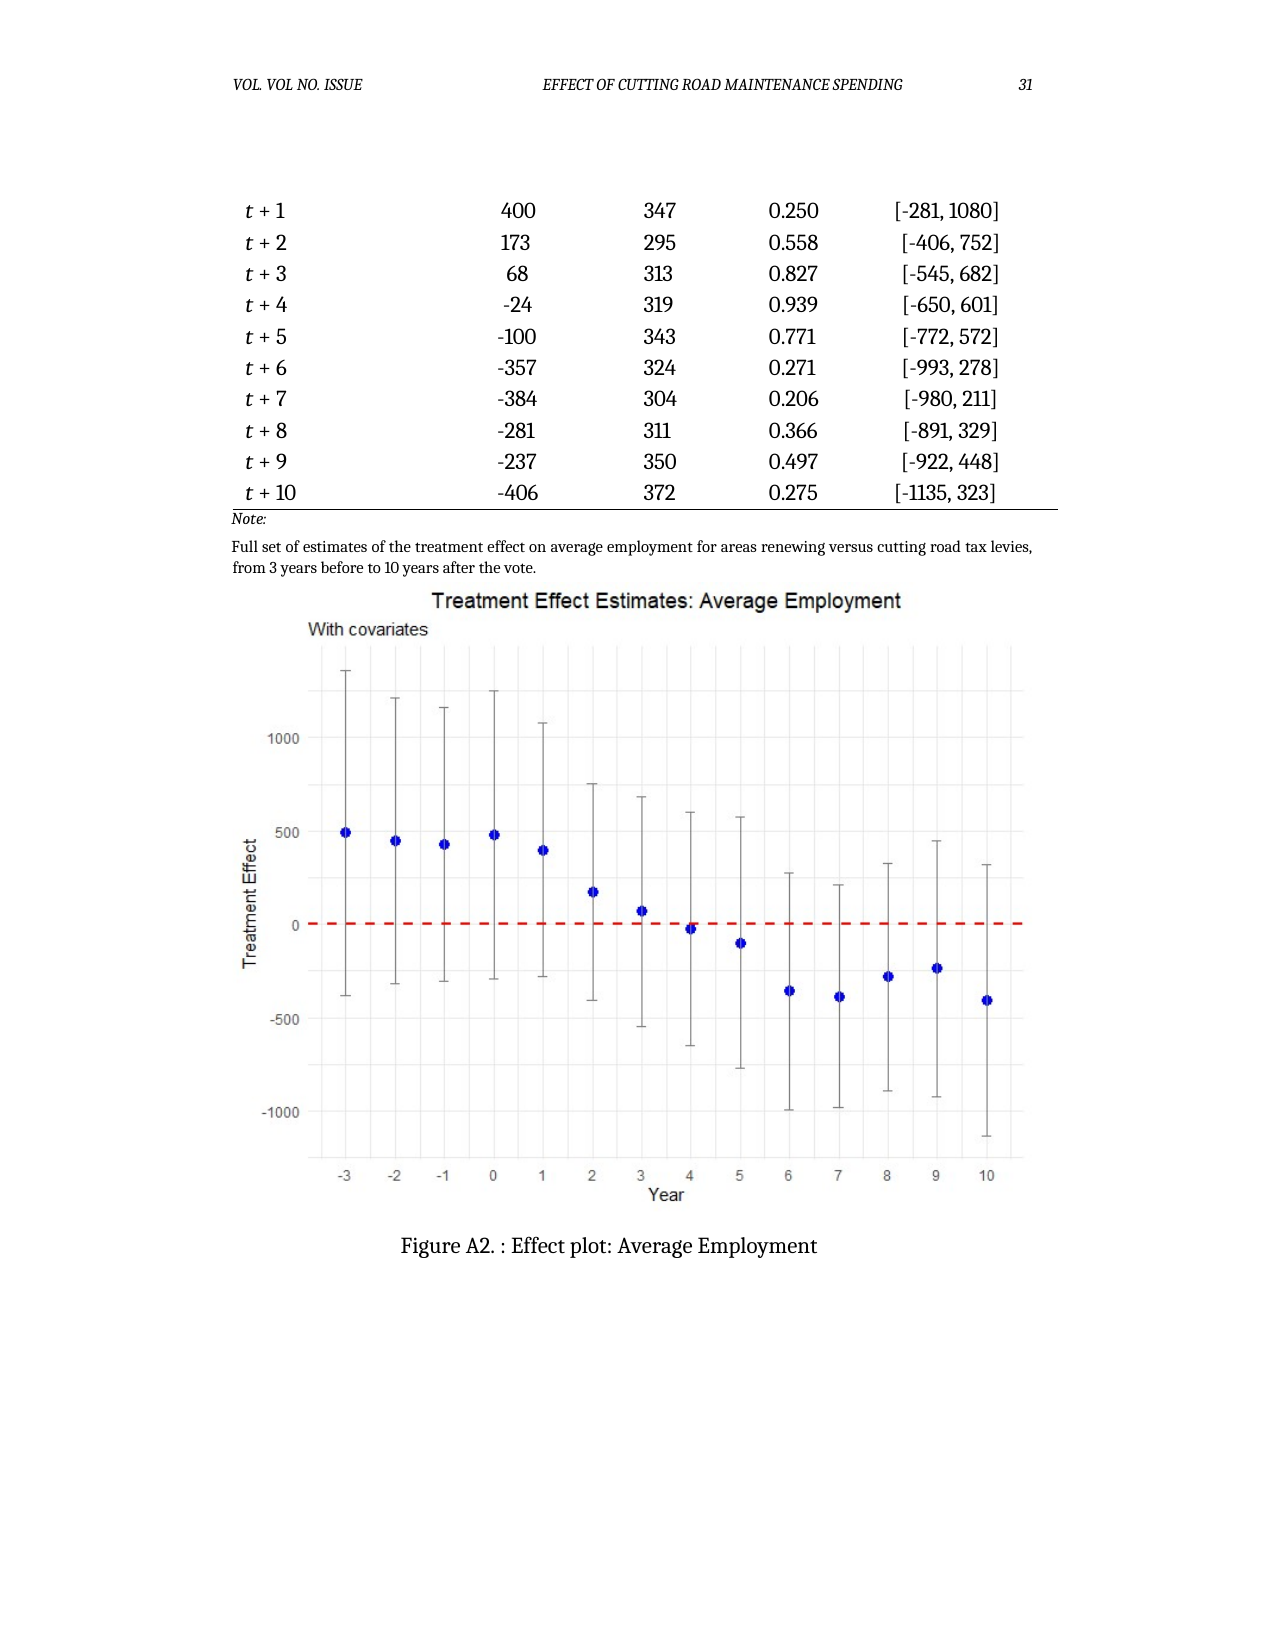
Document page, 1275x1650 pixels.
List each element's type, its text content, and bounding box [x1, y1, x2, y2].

table_cell t + 5 [233, 321, 473, 352]
table_cell [-650, 601] [855, 289, 1058, 321]
text Figure A2. : Effect plot: Average Employment [400, 1233, 1034, 1259]
table_cell t + 1 [233, 195, 473, 226]
table_cell 0.558 [759, 226, 855, 258]
table_cell 0.250 [759, 195, 855, 226]
table_cell 347 [587, 195, 759, 226]
table_cell 372 [587, 477, 759, 509]
table_cell -406 [473, 477, 587, 509]
table_cell -237 [473, 446, 587, 477]
table_cell [-922, 448] [855, 446, 1058, 477]
table_cell t + 4 [233, 289, 473, 321]
table_cell [-1135, 323] [855, 477, 1058, 509]
table_cell 173 [473, 226, 587, 258]
table_cell 0.771 [759, 321, 855, 352]
table_cell t + 10 [233, 477, 473, 509]
text Full set of estimates of the treatment effect on average employment for areas renewing versus cutting road tax levies, from 3 years before to 10 years after the vote. [231, 538, 1034, 577]
table_cell -281 [473, 415, 587, 446]
table_cell [-993, 278] [855, 352, 1058, 383]
table_cell -357 [473, 352, 587, 383]
table_cell t + 8 [233, 415, 473, 446]
table_cell t + 2 [233, 226, 473, 258]
table_cell t + 7 [233, 383, 473, 414]
table_cell 0.366 [759, 415, 855, 446]
table_cell 295 [587, 226, 759, 258]
table_cell -100 [473, 321, 587, 352]
table_cell 400 [473, 195, 587, 226]
table_cell 304 [587, 383, 759, 414]
table_cell [-980, 211] [855, 383, 1058, 414]
table_cell 319 [587, 289, 759, 321]
table_cell [-281, 1080] [855, 195, 1058, 226]
table_cell 68 [473, 258, 587, 289]
table_cell [-891, 329] [855, 415, 1058, 446]
table_cell 343 [587, 321, 759, 352]
table_cell 0.939 [759, 289, 855, 321]
table_cell 350 [587, 446, 759, 477]
table_cell 0.206 [759, 383, 855, 414]
table_cell [-545, 682] [855, 258, 1058, 289]
table_cell 0.497 [759, 446, 855, 477]
text Note: [231, 509, 1248, 528]
table_cell 311 [587, 415, 759, 446]
table_cell -24 [473, 289, 587, 321]
table_cell [-772, 572] [855, 321, 1058, 352]
table_cell -384 [473, 383, 587, 414]
table_cell 0.271 [759, 352, 855, 383]
table_cell 0.827 [759, 258, 855, 289]
table_cell t + 9 [233, 446, 473, 477]
table_cell [-406, 752] [855, 226, 1058, 258]
table_cell t + 3 [233, 258, 473, 289]
table_cell 0.275 [759, 477, 855, 509]
table_cell 324 [587, 352, 759, 383]
table_cell t + 6 [233, 352, 473, 383]
table_cell 313 [587, 258, 759, 289]
picture [232, 582, 1033, 1213]
